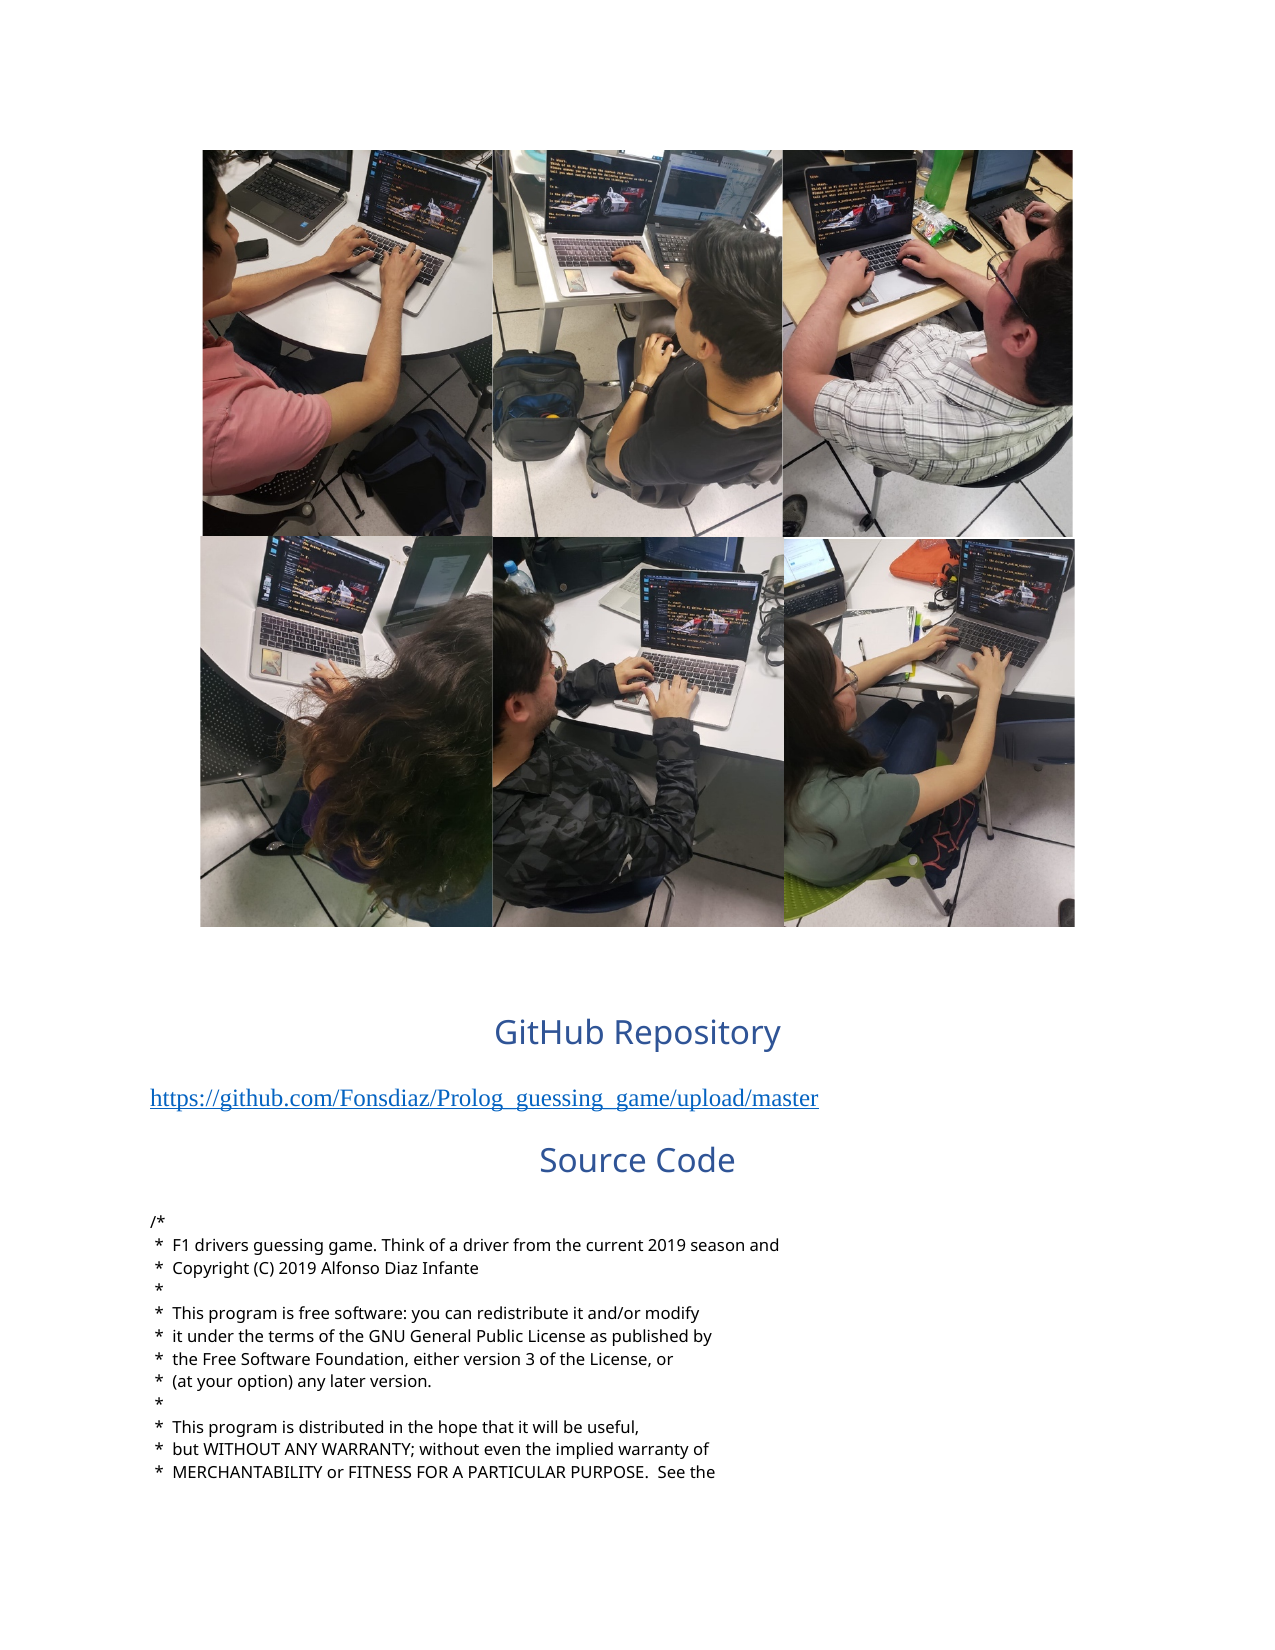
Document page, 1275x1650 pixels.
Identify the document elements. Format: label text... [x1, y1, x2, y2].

text * MERCHANTABILITY or FITNESS FOR A PARTICULAR PURPOSE. See the [150, 1461, 1125, 1483]
subtitle Source Code [150, 1137, 1125, 1182]
text * the Free Software Foundation, either version 3 of the License, or [150, 1347, 1125, 1370]
text * This program is free software: you can redistribute it and/or modify [150, 1302, 1125, 1324]
text https://github.com/Fonsdiaz/Prolog_guessing_game/upload/master [150, 1083, 1125, 1112]
text * This program is distributed in the hope that it will be useful, [150, 1415, 1125, 1438]
text * it under the terms of the GNU General Public License as published by [150, 1324, 1125, 1347]
text * (at your option) any later version. [150, 1370, 1125, 1393]
subtitle GitHub Repository [150, 1009, 1125, 1054]
text * but WITHOUT ANY WARRANTY; without even the implied warranty of [150, 1438, 1125, 1461]
picture [200, 150, 1075, 927]
text * Copyright (C) 2019 Alfonso Diaz Infante [150, 1256, 1125, 1279]
text * [150, 1393, 1125, 1415]
text * F1 drivers guessing game. Think of a driver from the current 2019 season and [150, 1234, 1125, 1256]
text * [150, 1279, 1125, 1302]
text /* [150, 1211, 1125, 1234]
